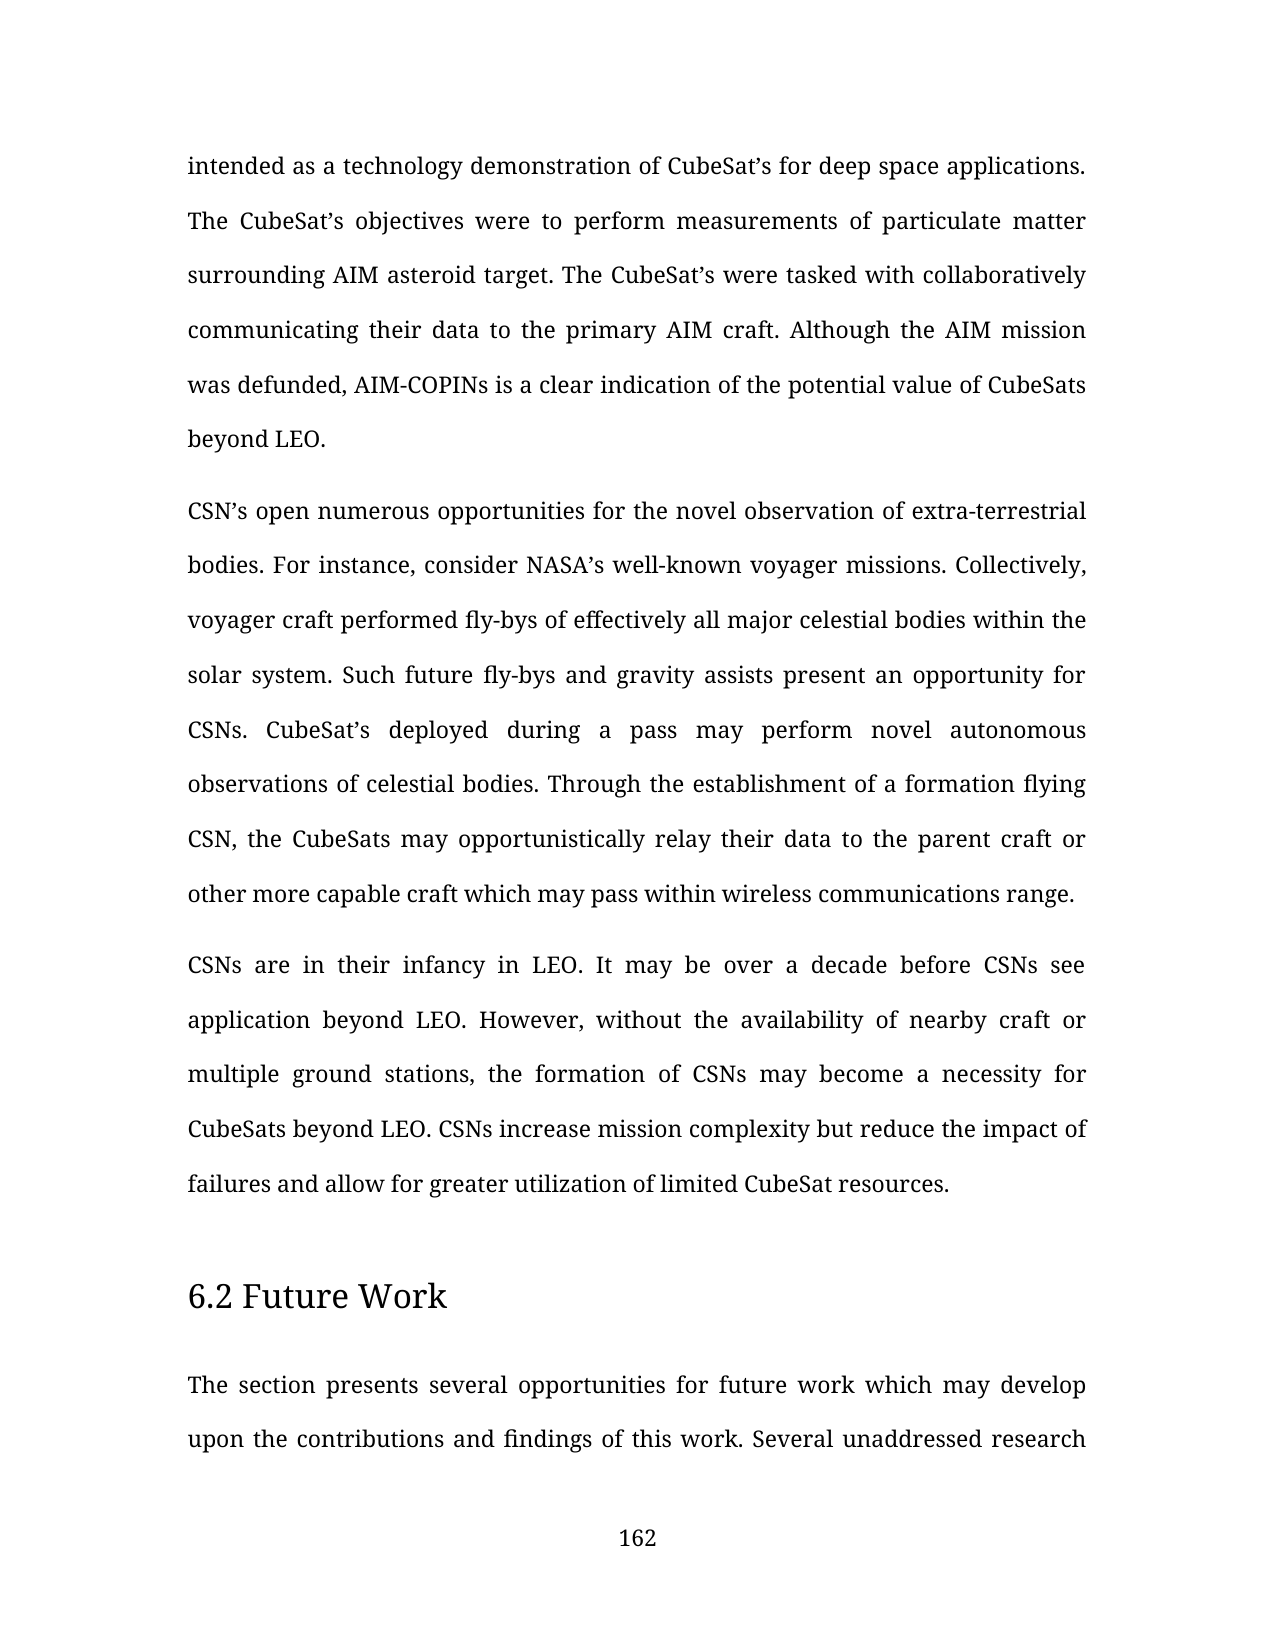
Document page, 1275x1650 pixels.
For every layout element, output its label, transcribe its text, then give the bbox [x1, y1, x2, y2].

text CSNs are in their infancy in LEO. It may be over a decade before CSNs see application beyond LEO. However, without the availability of nearby craft or multiple ground stations, the formation of CSNs may become a necessity for CubeSats beyond LEO. CSNs increase mission complexity but reduce the impact of failures and allow for greater utilization of limited CubeSat resources. [187, 949, 1087, 1199]
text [187, 150, 1087, 455]
text CSN’s open numerous opportunities for the novel observation of extra-terrestrial bodies. For instance, consider NASA’s well-known voyager missions. Collectively, voyager craft performed fly-bys of effectively all major celestial bodies within the solar system. Such future fly-bys and gravity assists present an opportunity for CSNs. CubeSat’s deployed during a pass may perform novel autonomous observations of celestial bodies. Through the establishment of a formation flying CSN, the CubeSats may opportunistically relay their data to the parent craft or other more capable craft which may pass within wireless communications range. [187, 495, 1087, 909]
subtitle Future Work [187, 1272, 1087, 1318]
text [187, 1368, 1087, 1454]
